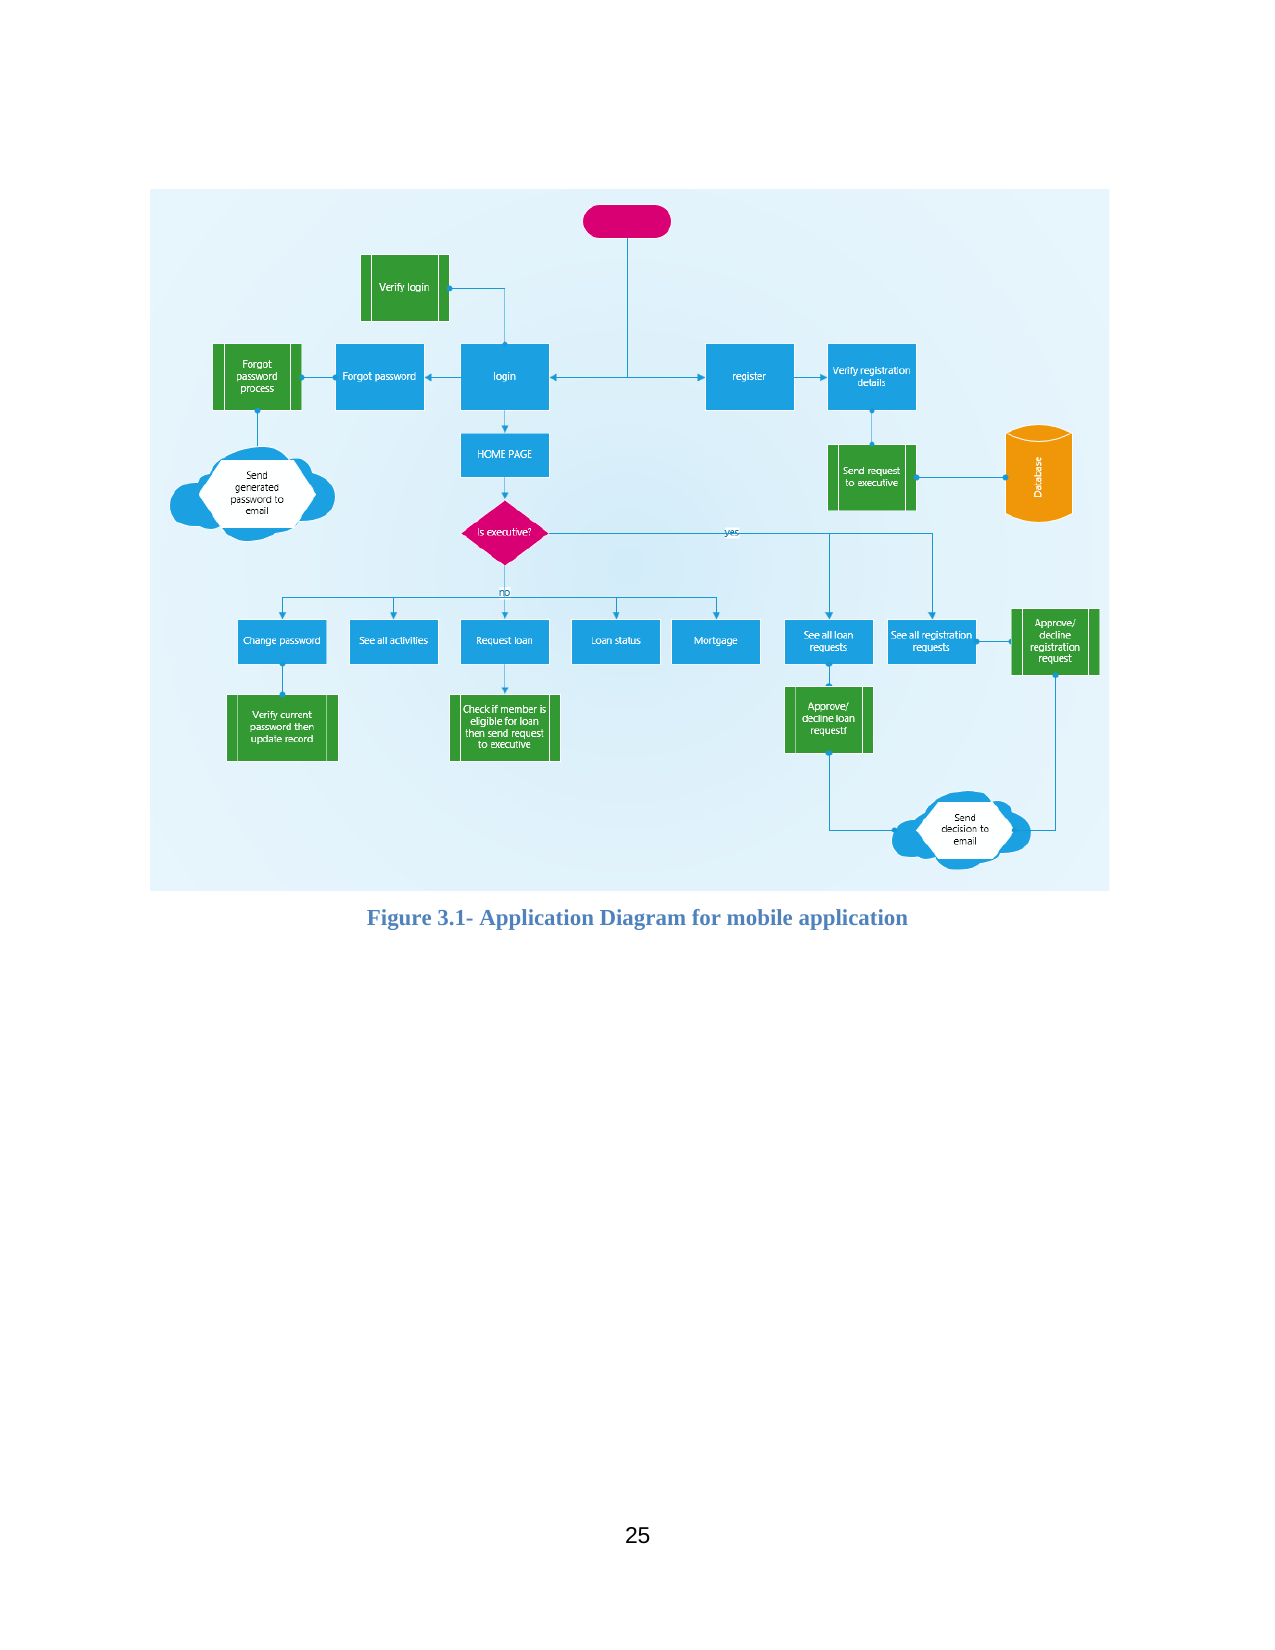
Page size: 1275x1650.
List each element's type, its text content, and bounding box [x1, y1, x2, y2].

text Figure 3.1- Application Diagram for mobile application [150, 904, 1125, 930]
picture [150, 189, 1110, 891]
